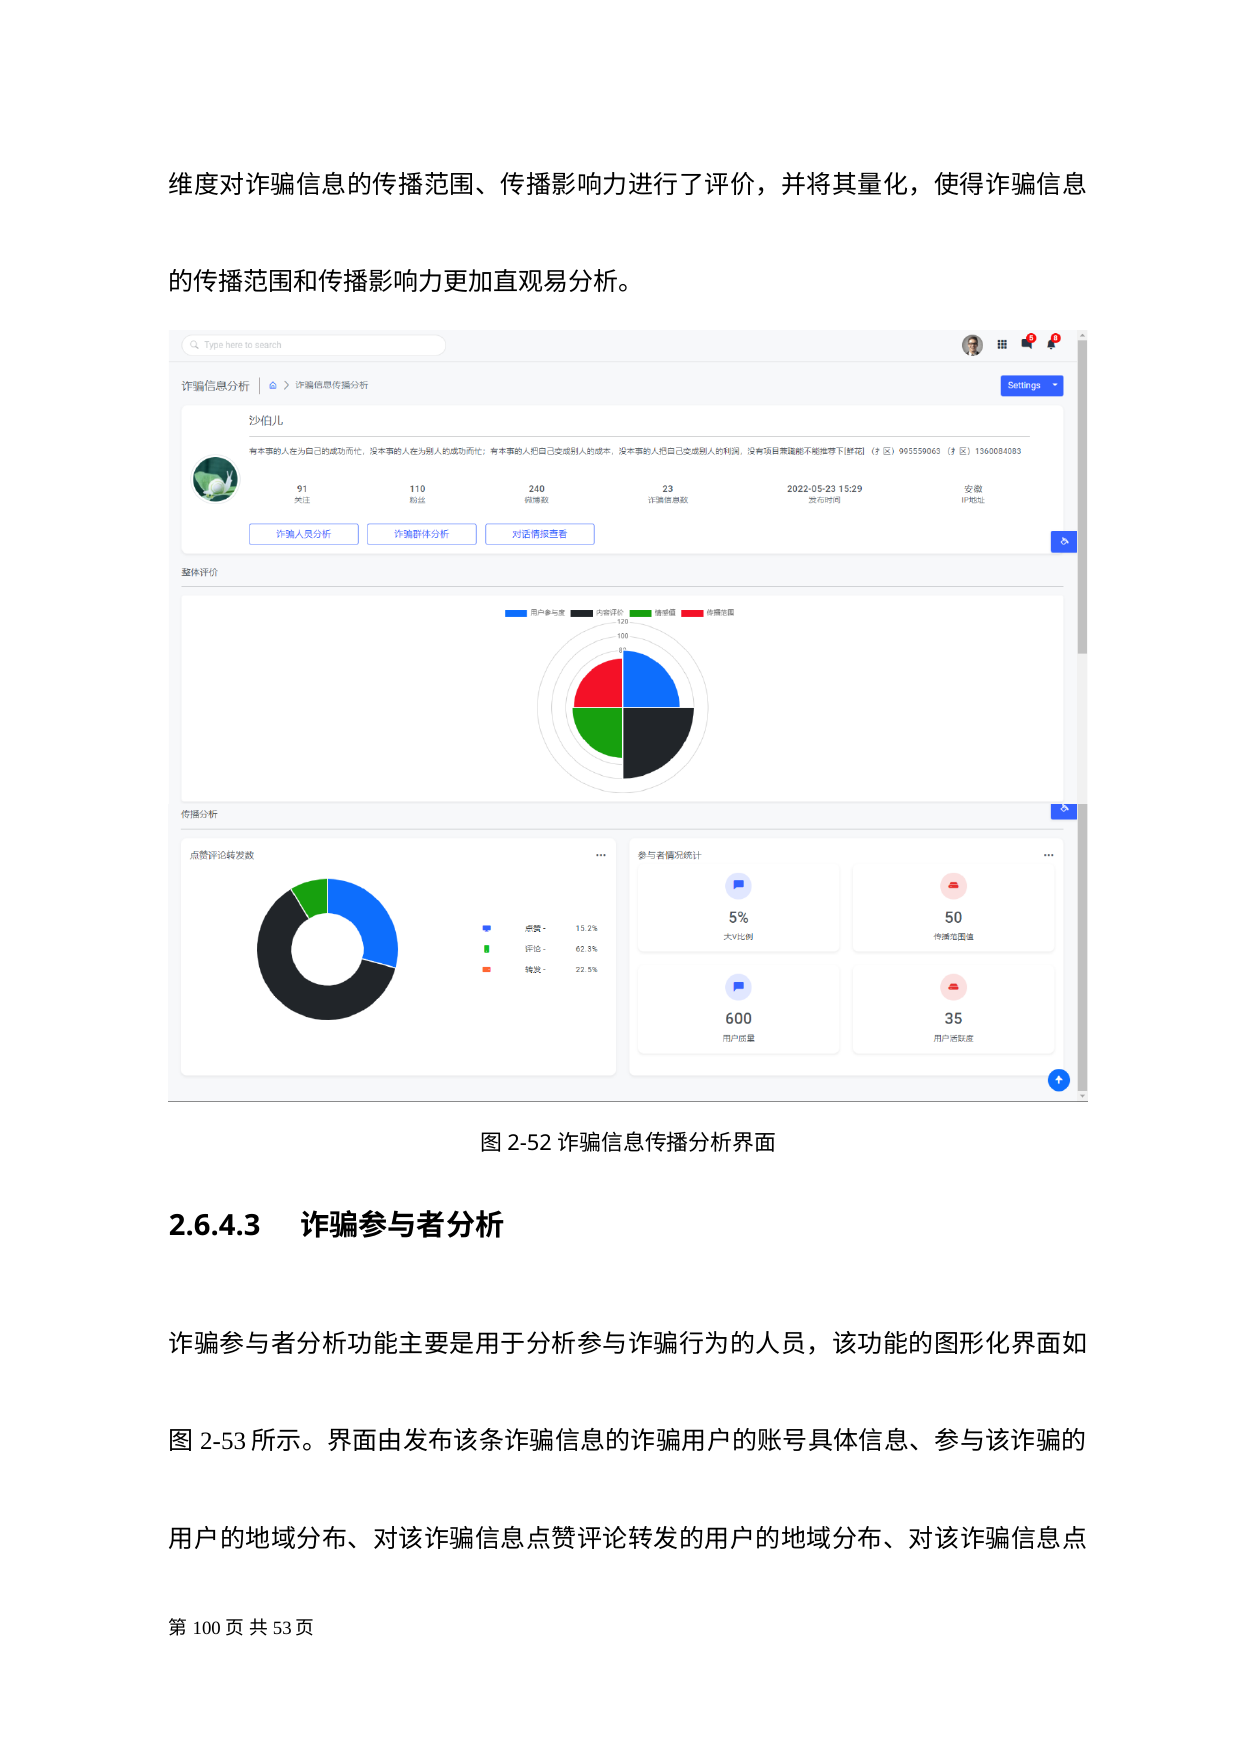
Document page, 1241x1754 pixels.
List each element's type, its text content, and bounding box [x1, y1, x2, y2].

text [169, 1309, 1087, 1569]
picture [168, 330, 1088, 1102]
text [169, 150, 1087, 312]
subtitle 诈骗参与者分析 [169, 1190, 1087, 1255]
